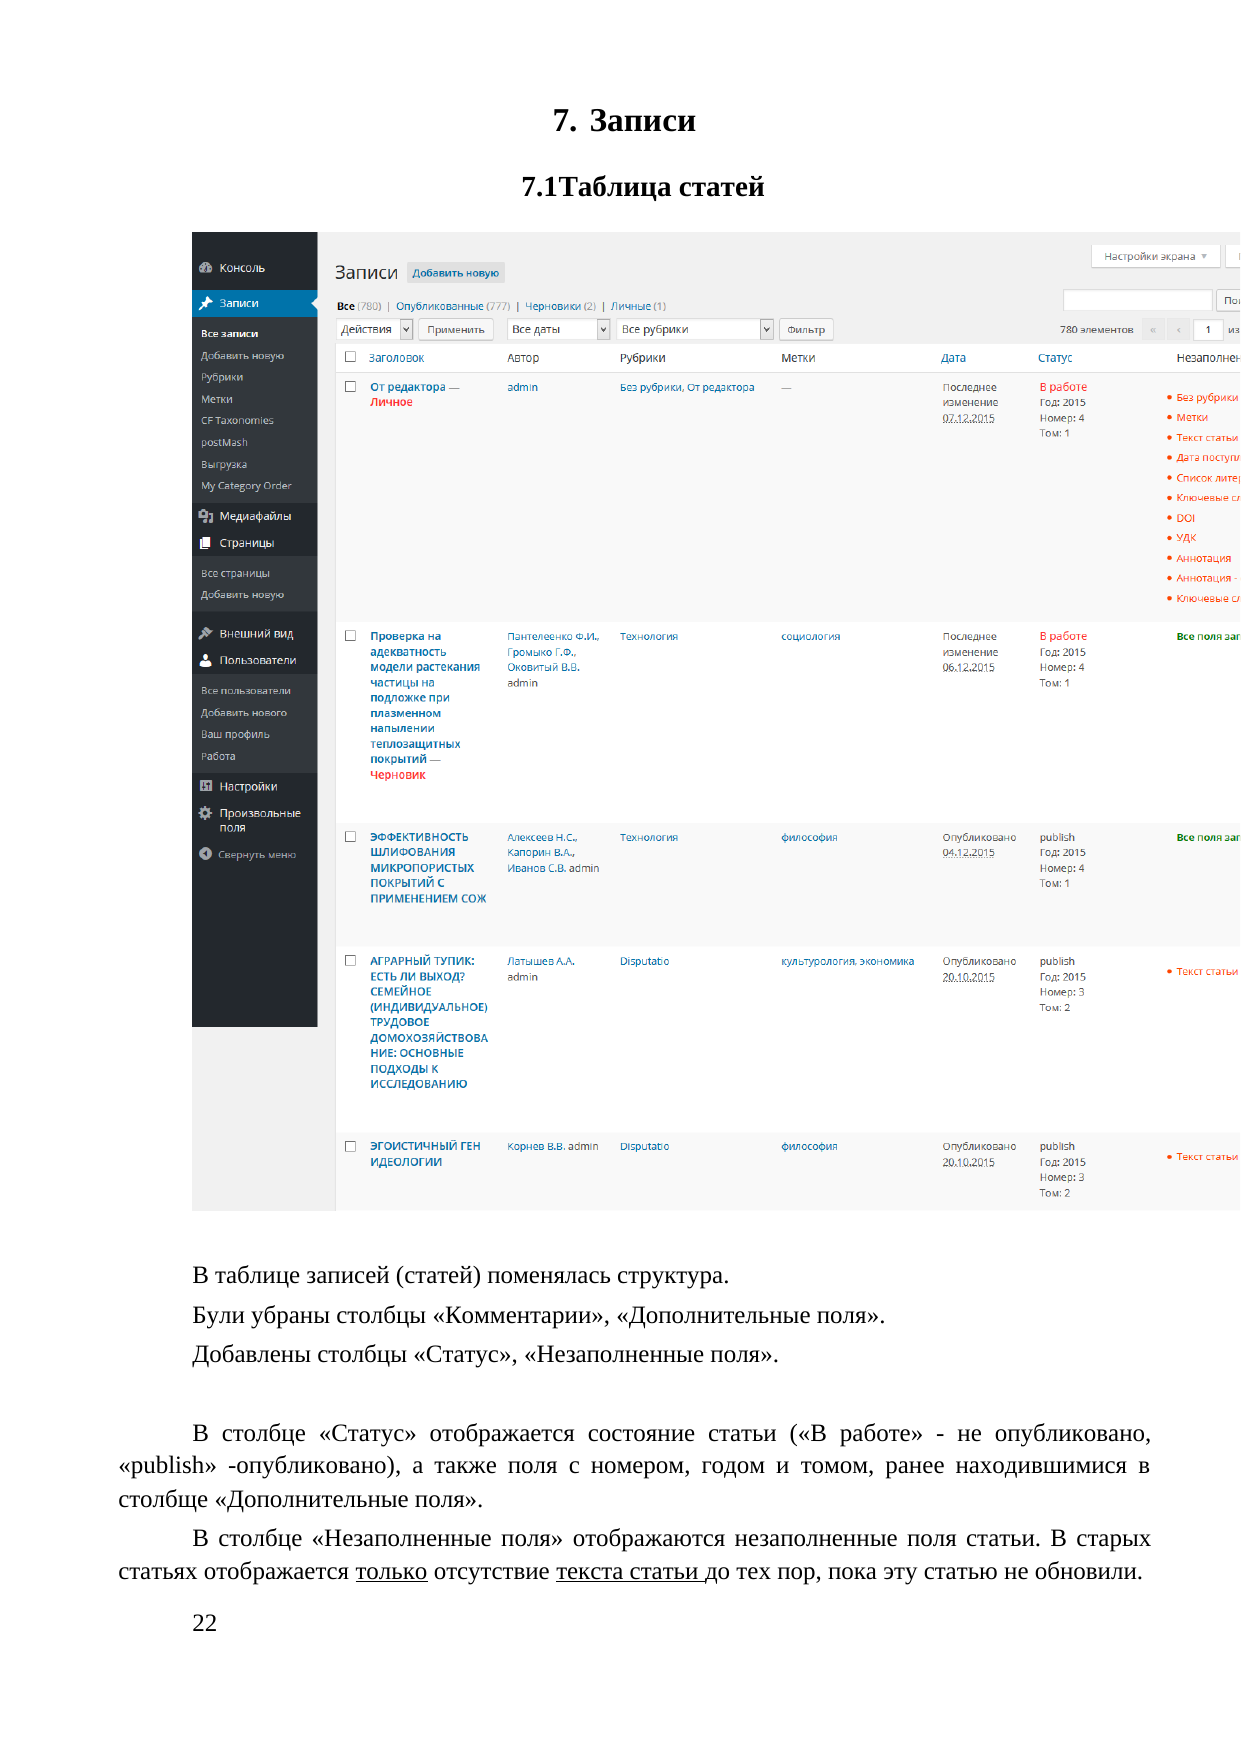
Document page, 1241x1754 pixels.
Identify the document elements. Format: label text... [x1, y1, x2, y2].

picture [192, 232, 1241, 1211]
picture [203, 297, 212, 306]
text Записи [96, 100, 1152, 138]
text В таблице записей (статей) поменялась структура. [118, 1261, 1152, 1289]
text В столбце «Незаполненные поля» отображаются незаполненные поля статьи. В старых статьях отображается только отсутствие текста статьи до тех пор, пока эту статью не обновили. [118, 1523, 1152, 1585]
text В столбце «Статус» отображается состояние статьи («В работе» - не опубликовано, «publish» -опубликовано), а также поля с номером, годом и томом, ранее находившимися в столбще «Дополнительные поля». [118, 1418, 1152, 1512]
text Були убраны столбцы «Комментарии», «Дополнительные поля». [118, 1300, 1152, 1328]
text Добавлены столбцы «Статус», «Незаполненные поля». [118, 1339, 1152, 1368]
text Таблица статей [134, 169, 1152, 202]
